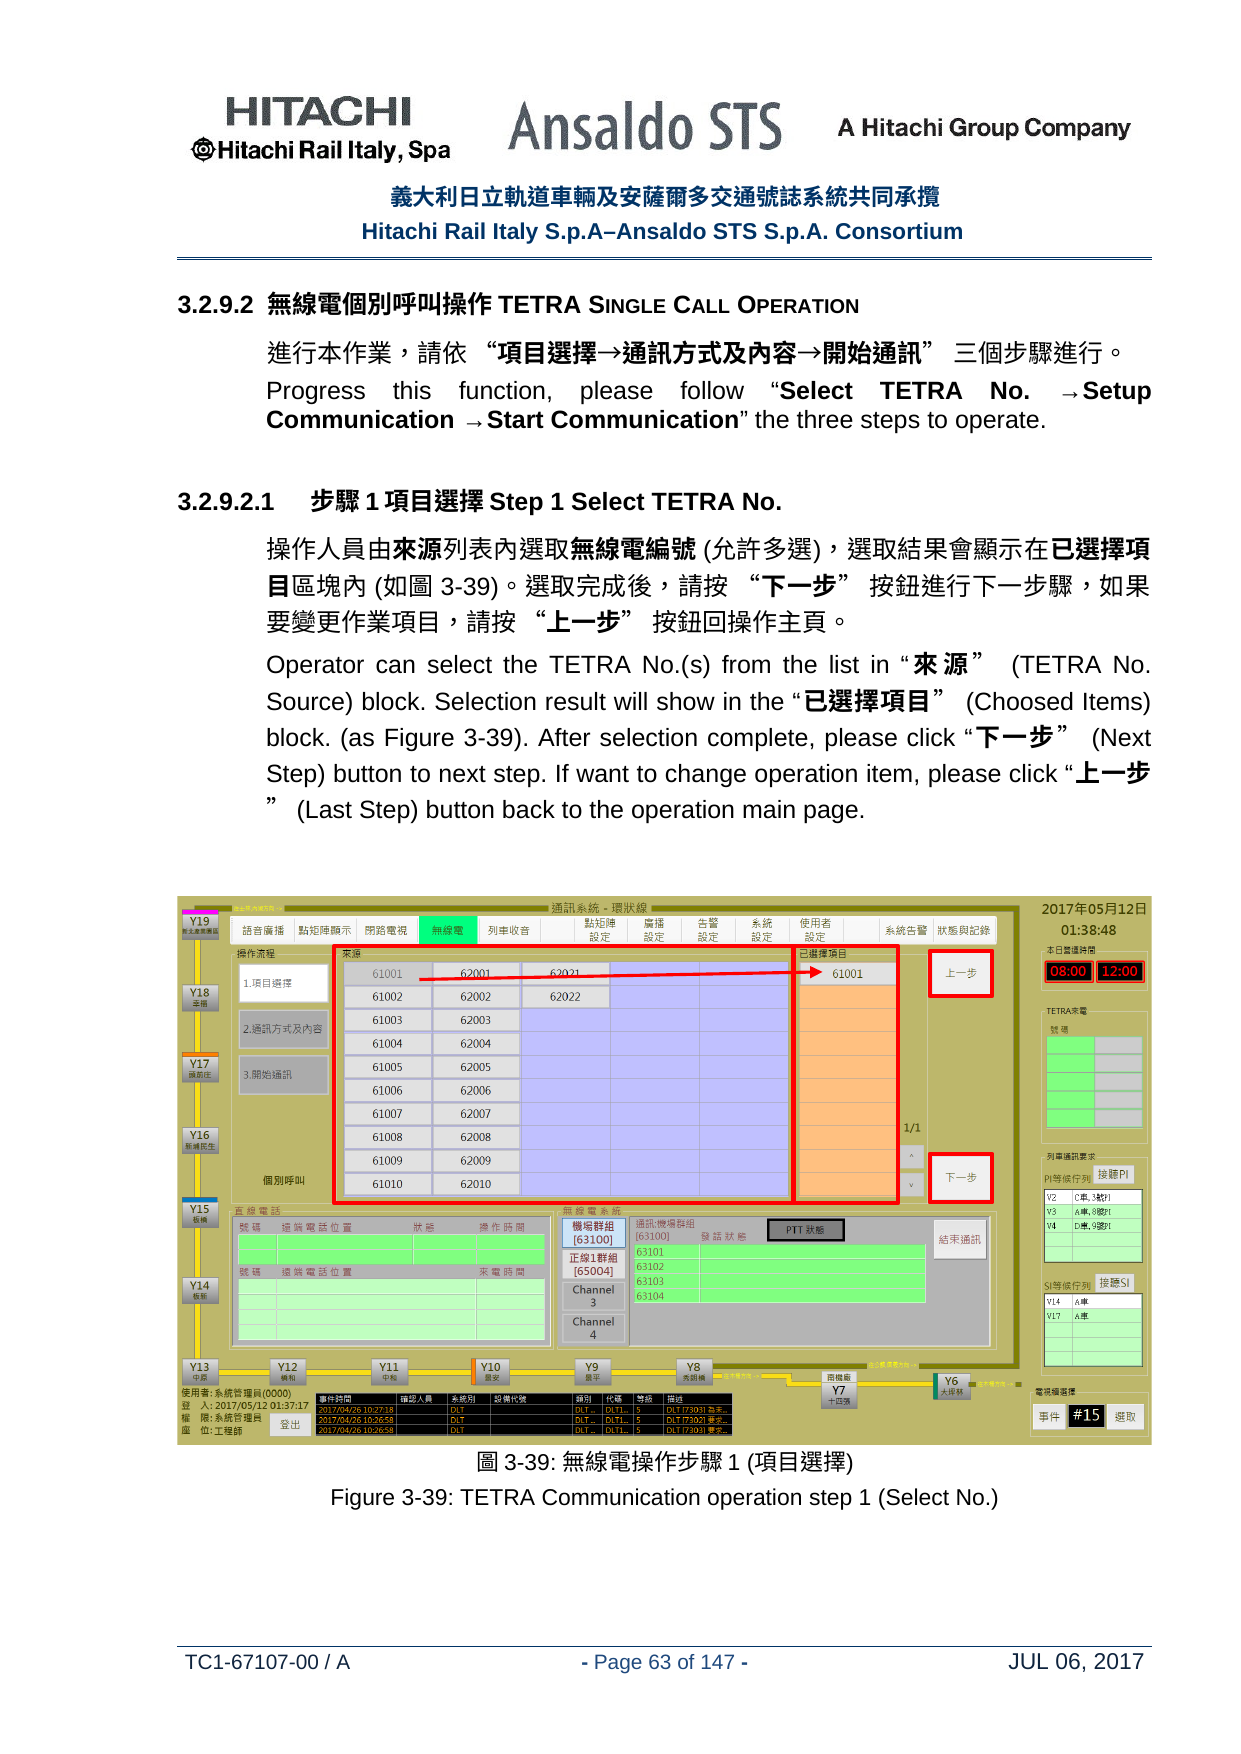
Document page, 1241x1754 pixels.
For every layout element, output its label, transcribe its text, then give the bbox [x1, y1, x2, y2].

picture [184, 88, 1146, 169]
text Progress this function, please follow “Select TETRA No. →Setup Communication →Start Communication” the three steps to operate. [266, 376, 1152, 433]
subtitle 無線電個別呼叫操作 TETRA Single Call Operation [177, 285, 1152, 321]
text 進行本作業，請依 “項目選擇→通訊方式及內容→開始通訊” 三個步驟進行。 [192, 333, 1152, 370]
subtitle 步驟1項目選擇Step 1 Select TETRA No. [177, 481, 1152, 517]
picture [177, 896, 1152, 1445]
